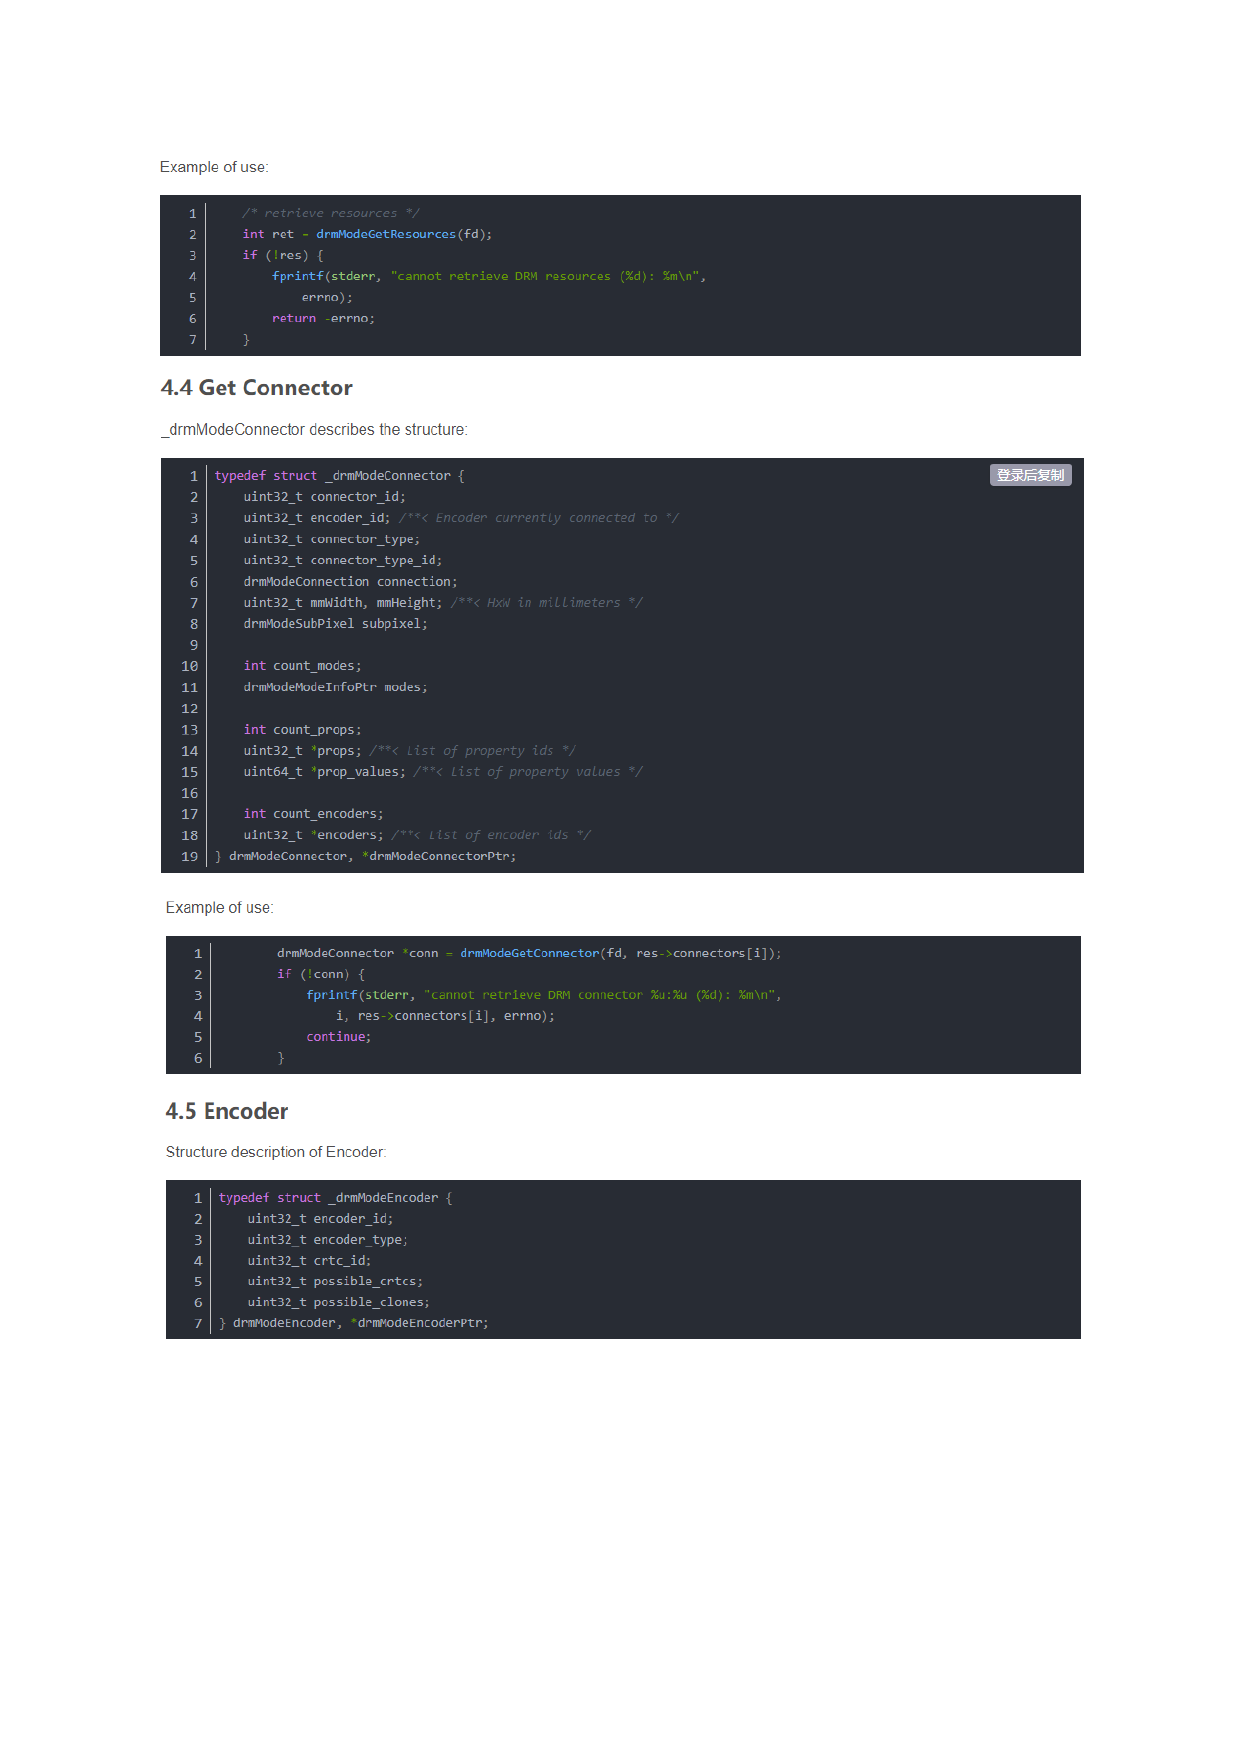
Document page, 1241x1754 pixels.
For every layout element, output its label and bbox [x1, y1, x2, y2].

picture [150, 150, 1093, 365]
picture [150, 366, 1093, 882]
picture [150, 883, 1093, 1356]
